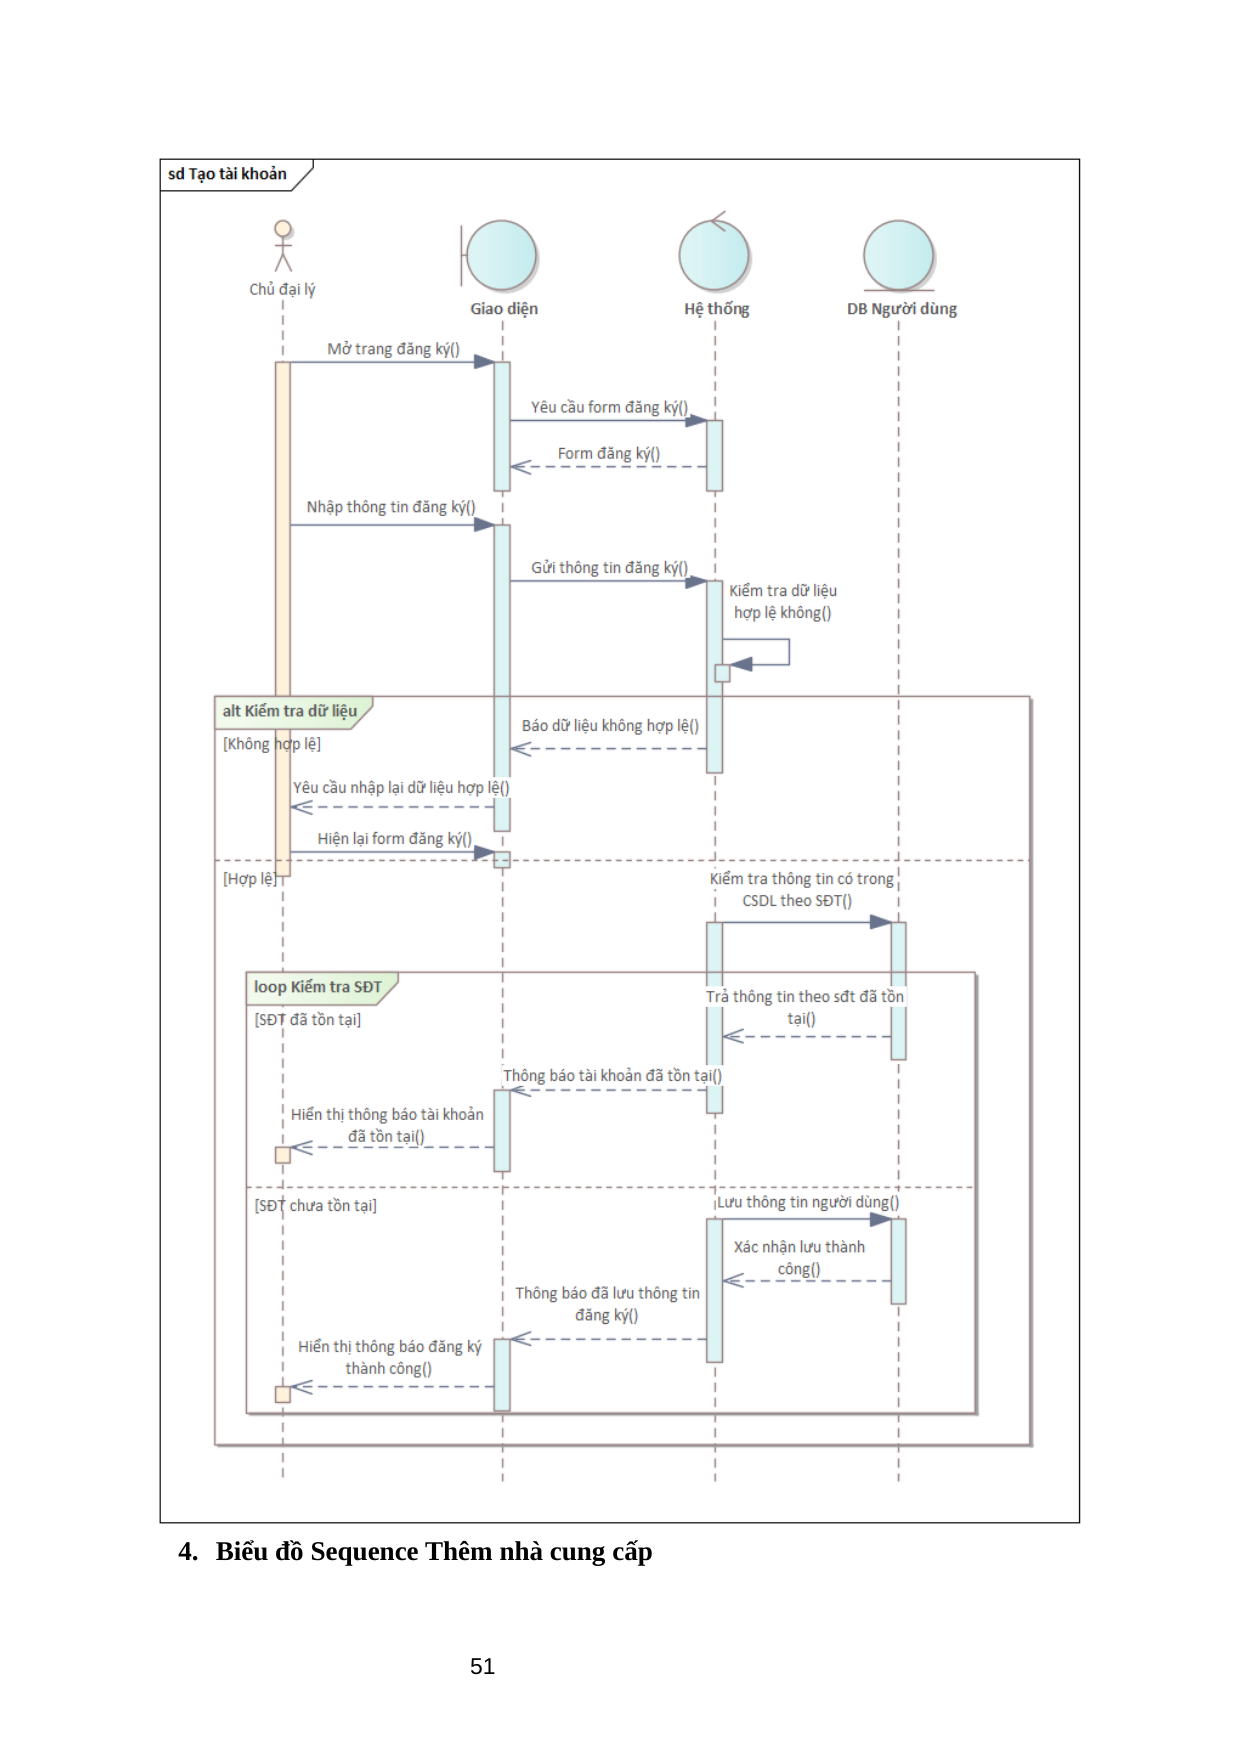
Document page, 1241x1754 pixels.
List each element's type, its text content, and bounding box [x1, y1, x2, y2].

list Biểu đồ Sequence Thêm nhà cung cấp [178, 1535, 1090, 1567]
picture [150, 150, 1090, 1532]
